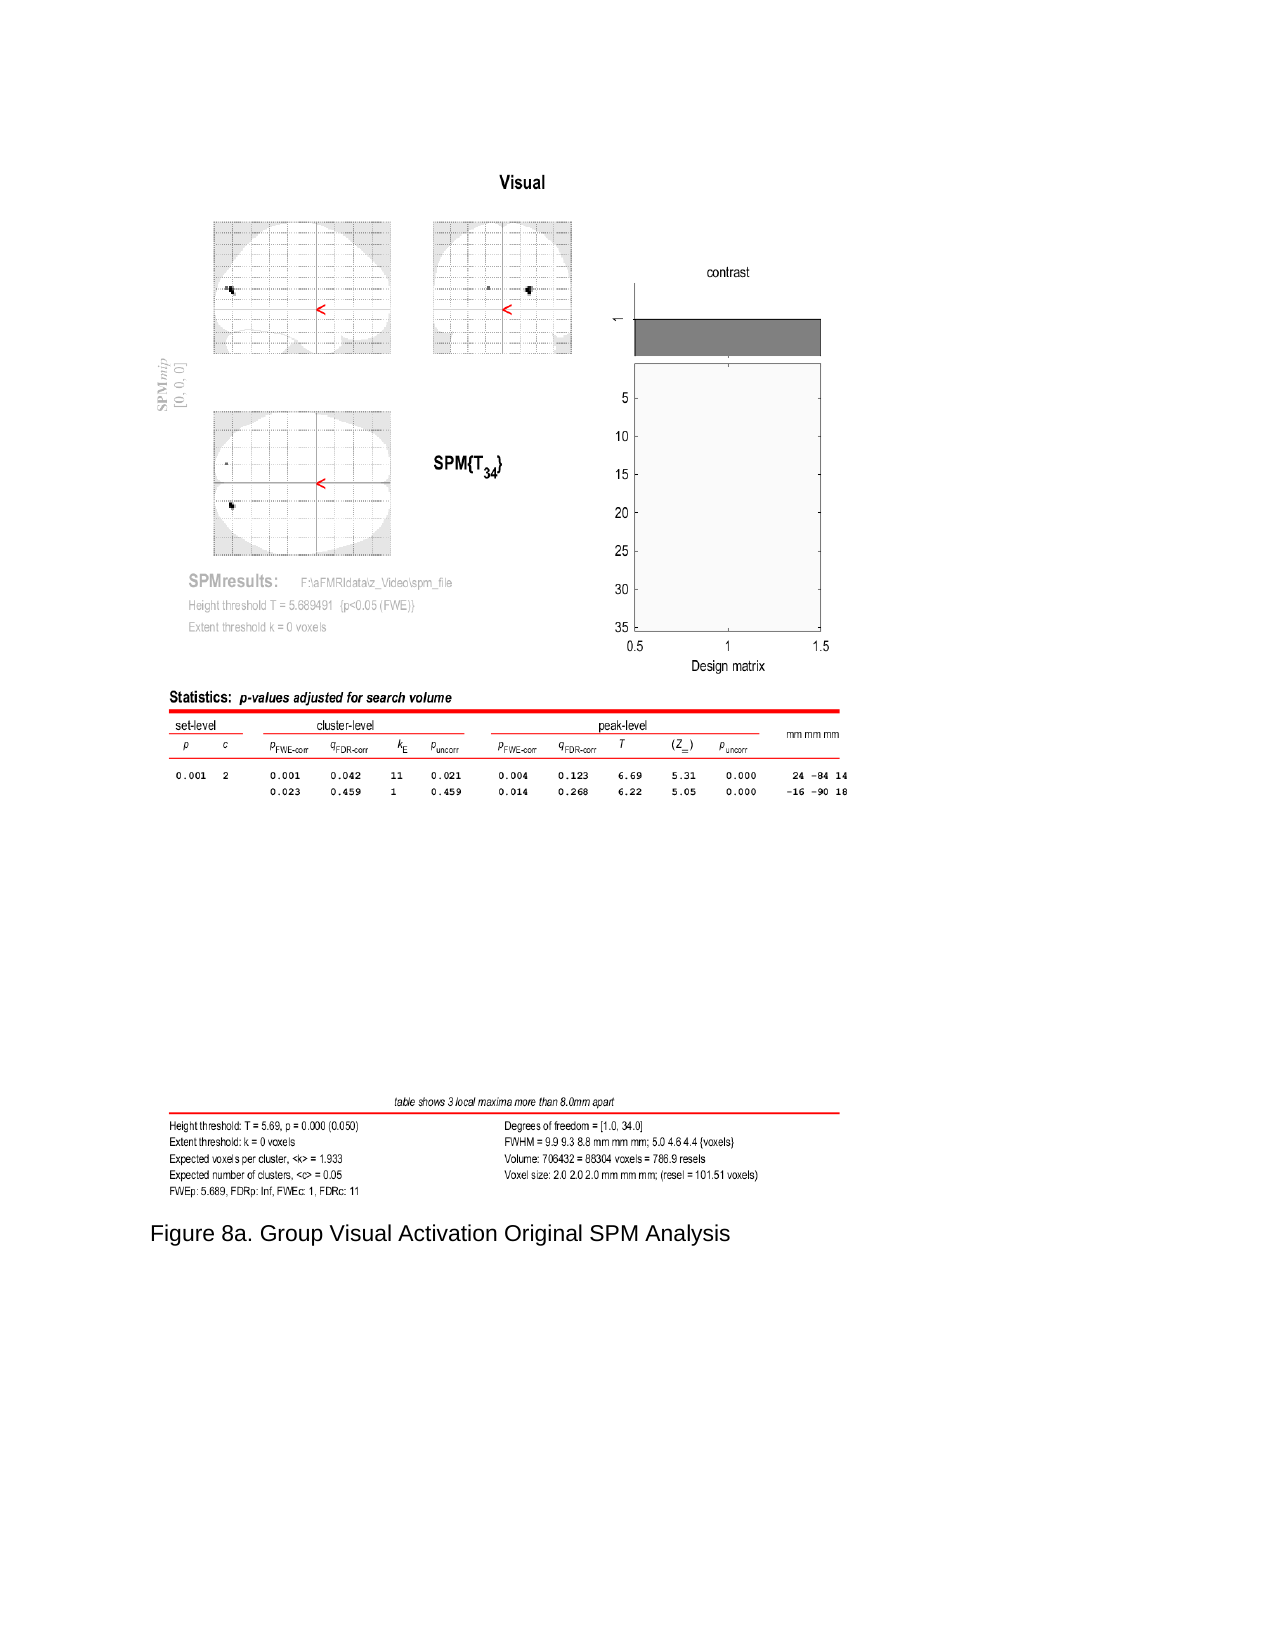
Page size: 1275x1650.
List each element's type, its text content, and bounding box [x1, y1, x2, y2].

picture [150, 150, 894, 1220]
text Figure 8a. Group Visual Activation Original SPM Analysis [150, 1219, 1125, 1246]
